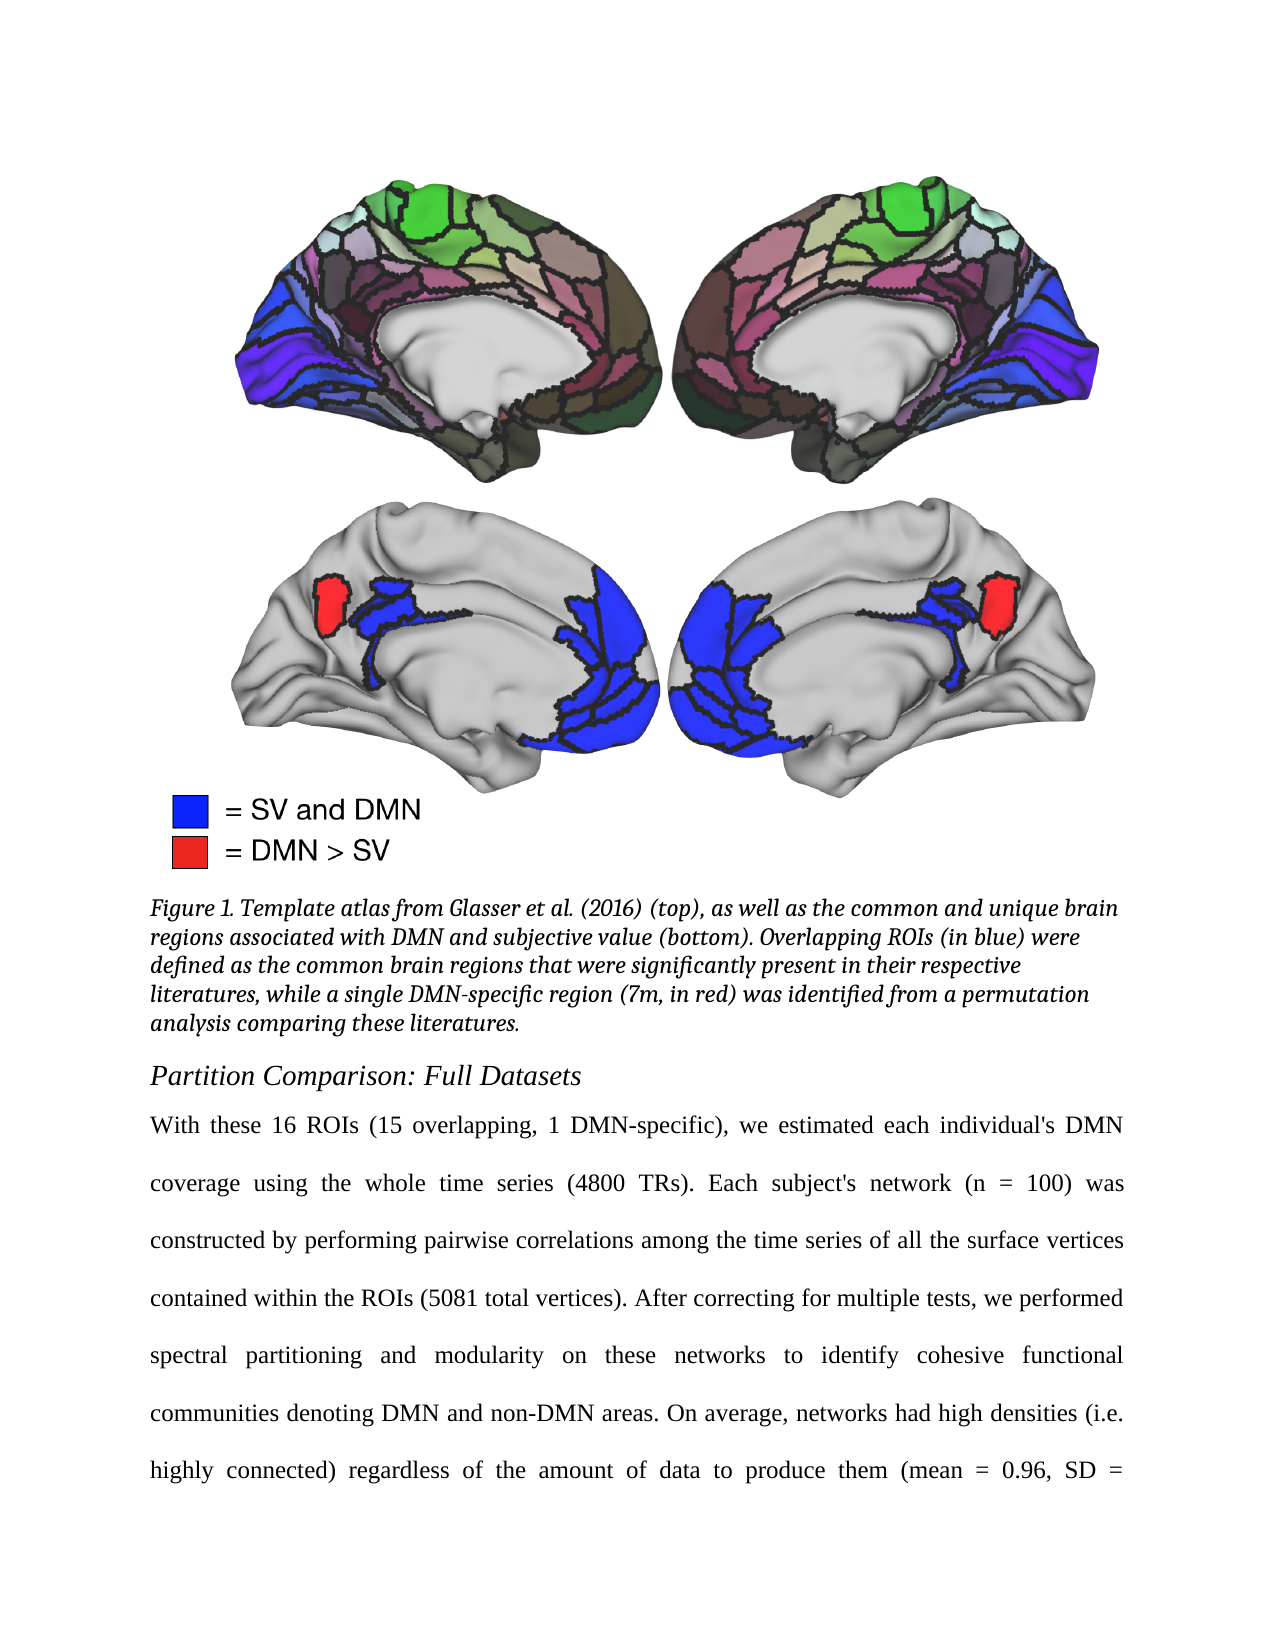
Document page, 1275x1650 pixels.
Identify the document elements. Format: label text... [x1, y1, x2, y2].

subtitle Partition Comparison: Full Datasets [150, 1058, 1125, 1092]
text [150, 1111, 1125, 1484]
text Figure 1. Template atlas from Glasser et al. (2016) (top), as well as the common and unique brain regions associated with DMN and subjective value (bottom). Overlapping ROIs (in blue) were defined as the common brain regions that were significantly present in their respective literatures, while a single DMN-specific region (7m, in red) was identified from a permutation analysis comparing these literatures. [150, 894, 1125, 1037]
picture [168, 150, 1144, 873]
